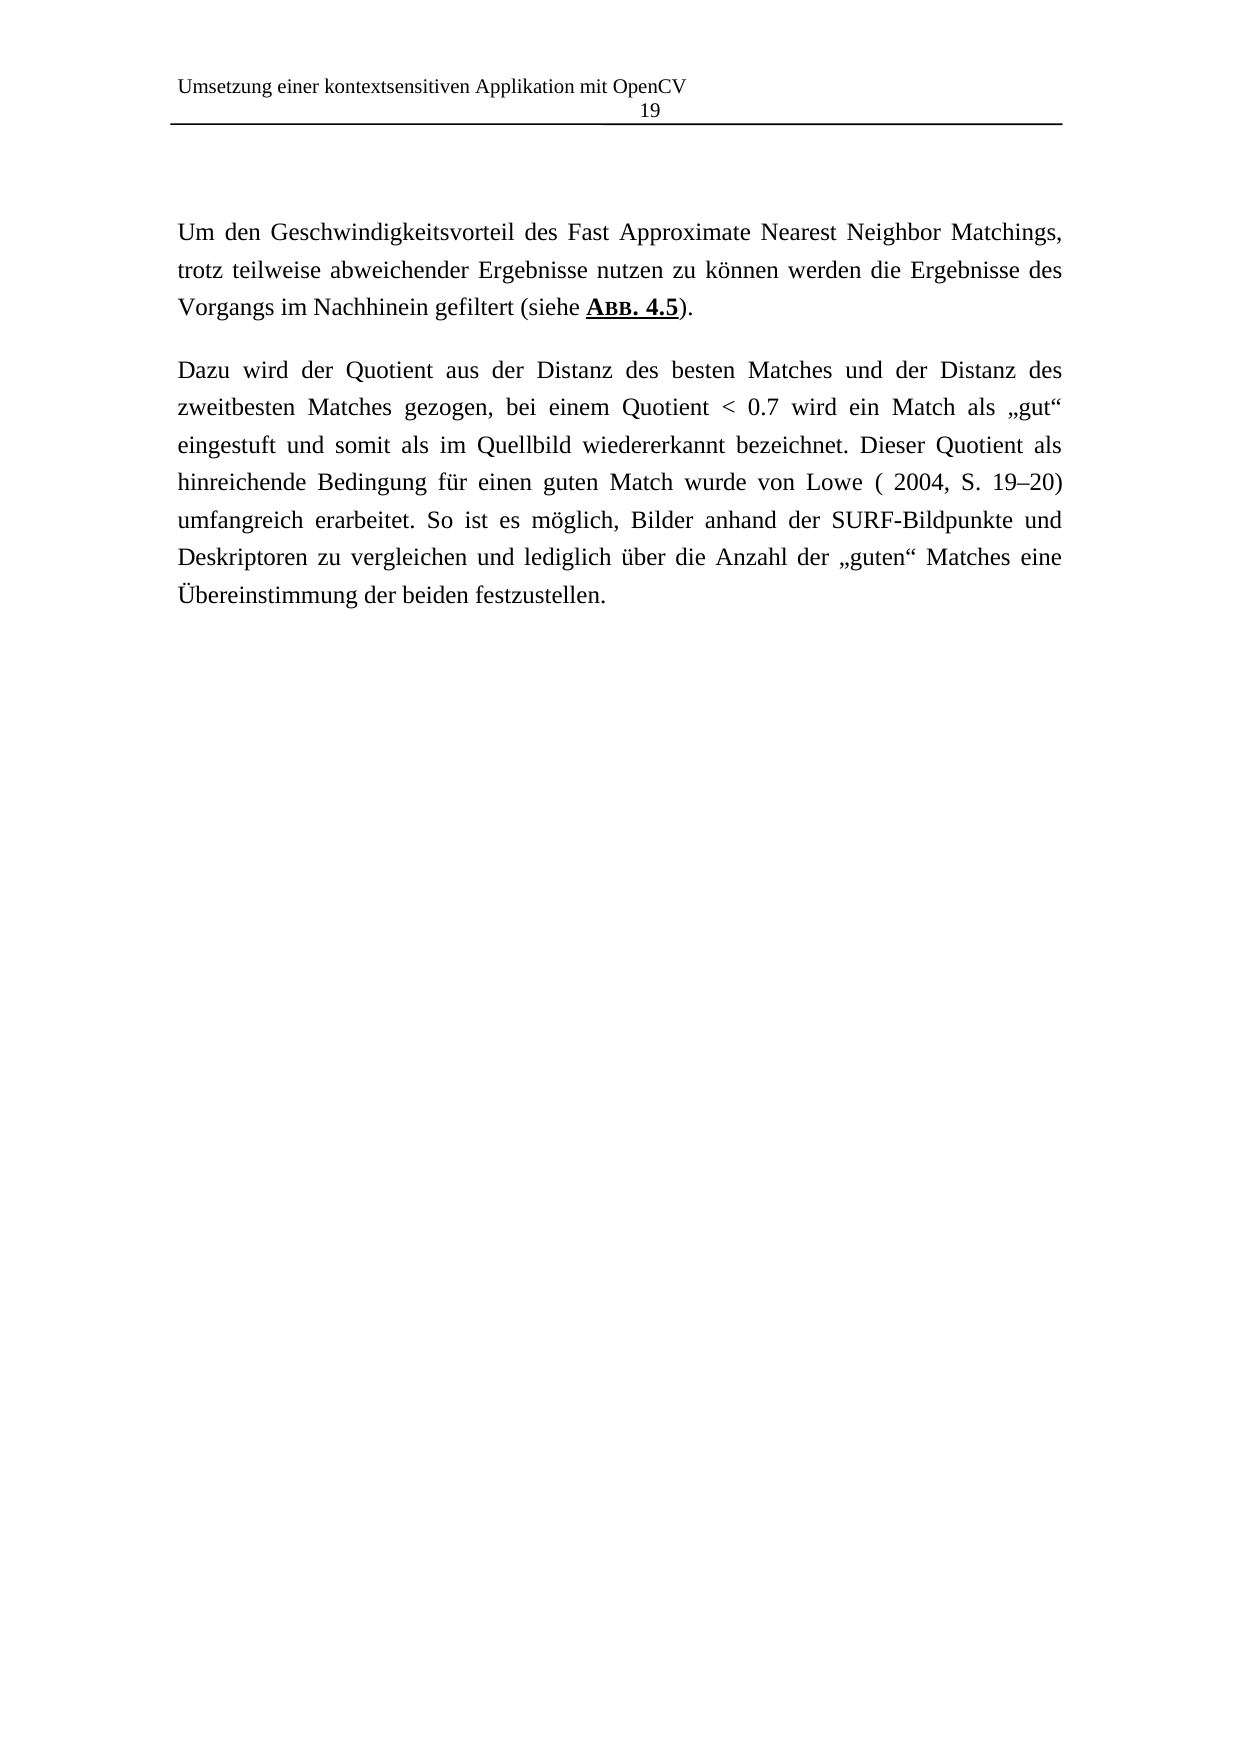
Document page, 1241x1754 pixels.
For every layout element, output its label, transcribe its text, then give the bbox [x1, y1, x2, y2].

text Dazu wird der Quotient aus der Distanz des besten Matches und der Distanz des zweitbesten Matches gezogen, bei einem Quotient < 0.7 wird ein Match als „gut“ eingestuft und somit als im Quellbild wiedererkannt bezeichnet. Dieser Quotient als hinreichende Bedingung für einen guten Match wurde von Lowe ( 2004, S. 19–20) umfangreich erarbeitet. So ist es möglich, Bilder anhand der SURF-Bildpunkte und Deskriptoren zu vergleichen und lediglich über die Anzahl der „guten“ Matches eine Übereinstimmung der beiden festzustellen. [177, 346, 1063, 608]
text Um den Geschwindigkeitsvorteil des Fast Approximate Nearest Neighbor Matchings, trotz teilweise abweichender Ergebnisse nutzen zu können werden die Ergebnisse des Vorgangs im Nachhinein gefiltert (siehe Abb. 4.5). [177, 208, 1063, 321]
